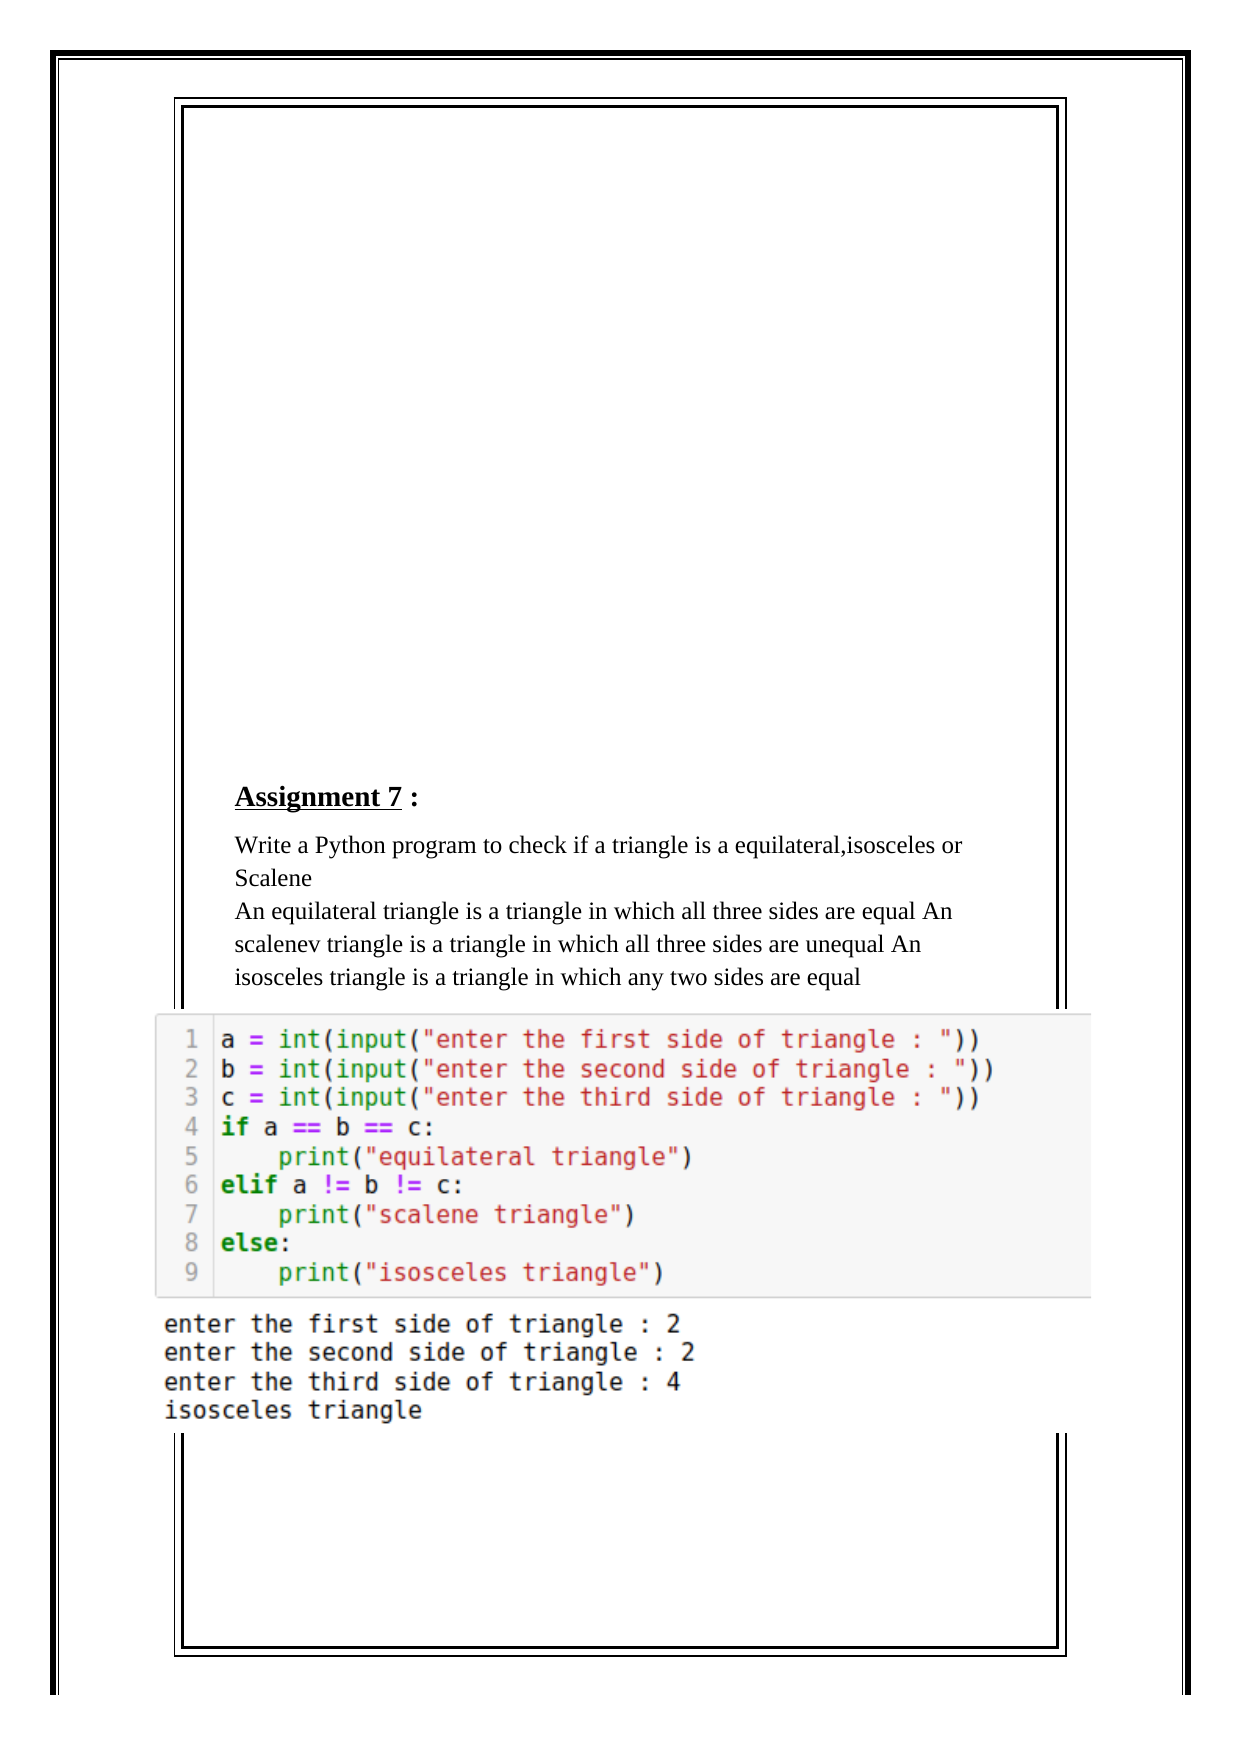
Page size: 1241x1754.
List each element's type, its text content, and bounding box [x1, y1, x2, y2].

text Write a Python program to check if a triangle is a equilateral,isosceles or Scalene [234, 830, 1006, 892]
text Assignment 7 : [234, 779, 1006, 813]
text An equilateral triangle is a triangle in which all three sides are equal An scalenev triangle is a triangle in which all three sides are unequal An isosceles triangle is a triangle in which any two sides are equal [234, 896, 1006, 991]
picture [149, 1009, 1092, 1433]
